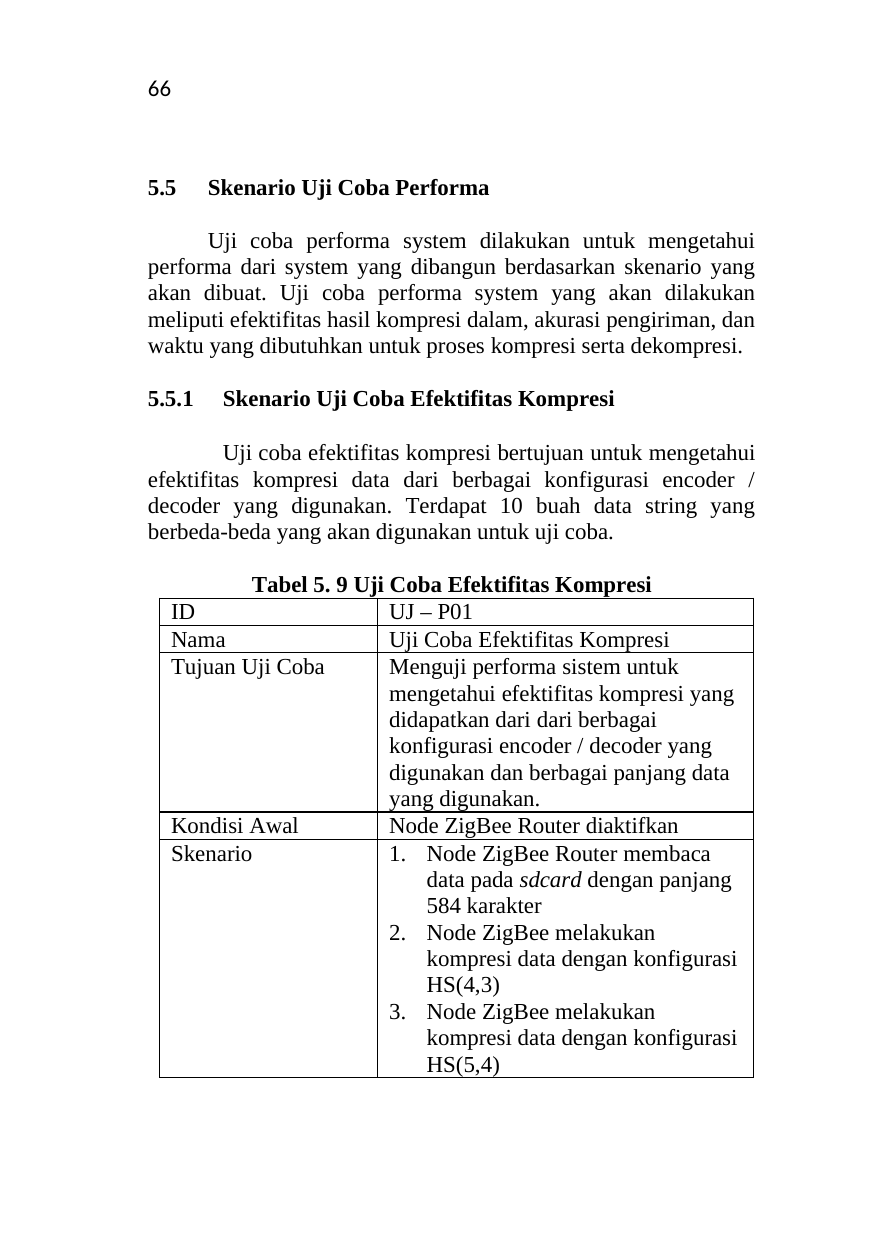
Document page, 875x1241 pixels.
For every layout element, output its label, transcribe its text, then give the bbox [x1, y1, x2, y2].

table_header ID [160, 599, 377, 625]
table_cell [378, 840, 753, 1077]
table_header UJ – P01 [378, 599, 753, 625]
table_cell Skenario [160, 840, 377, 1077]
subtitle Skenario Uji Coba Performa [148, 174, 756, 200]
table_cell Node ZigBee Router diaktifkan [378, 813, 753, 839]
table_cell Menguji performa sistem untuk mengetahui efektifitas kompresi yang didapatkan dari dari berbagai konfigurasi encoder / decoder yang digunakan dan berbagai panjang data yang digunakan. [378, 653, 753, 811]
text Uji coba efektifitas kompresi bertujuan untuk mengetahui efektifitas kompresi data dari berbagai konfigurasi encoder / decoder yang digunakan. Terdapat 10 buah data string yang berbeda-beda yang akan digunakan untuk uji coba. [148, 439, 756, 545]
table_cell Kondisi Awal [160, 813, 377, 839]
table_cell Nama [160, 626, 377, 652]
table_cell Uji Coba Efektifitas Kompresi [378, 626, 753, 652]
subtitle Skenario Uji Coba Efektifitas Kompresi [148, 385, 756, 411]
text Uji coba performa system dilakukan untuk mengetahui performa dari system yang dibangun berdasarkan skenario yang akan dibuat. Uji coba performa system yang akan dilakukan meliputi efektifitas hasil kompresi dalam, akurasi pengiriman, dan waktu yang dibutuhkan untuk proses kompresi serta dekompresi. [148, 227, 756, 358]
table_cell Tujuan Uji Coba [160, 653, 377, 811]
